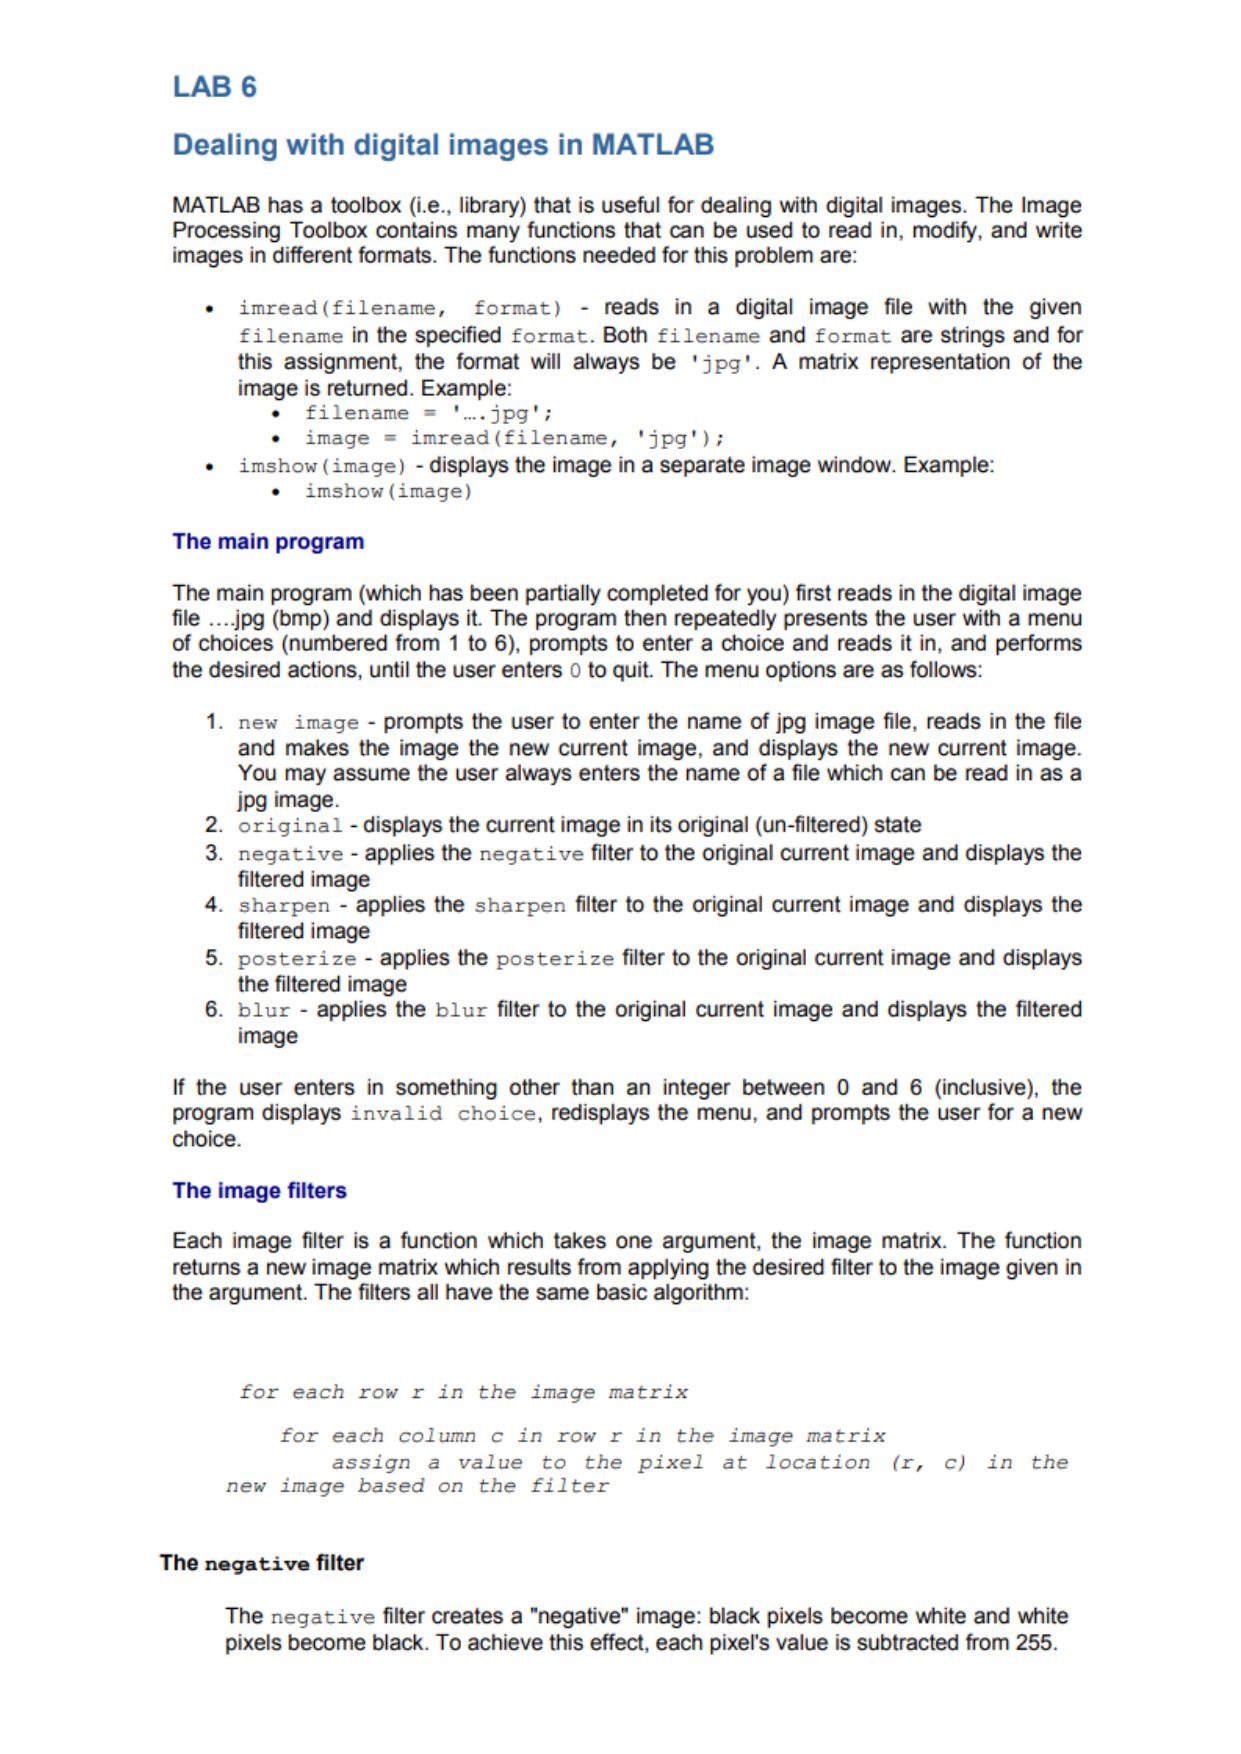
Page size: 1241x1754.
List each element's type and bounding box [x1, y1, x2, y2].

picture [136, 59, 1104, 1411]
picture [142, 1414, 1099, 1669]
